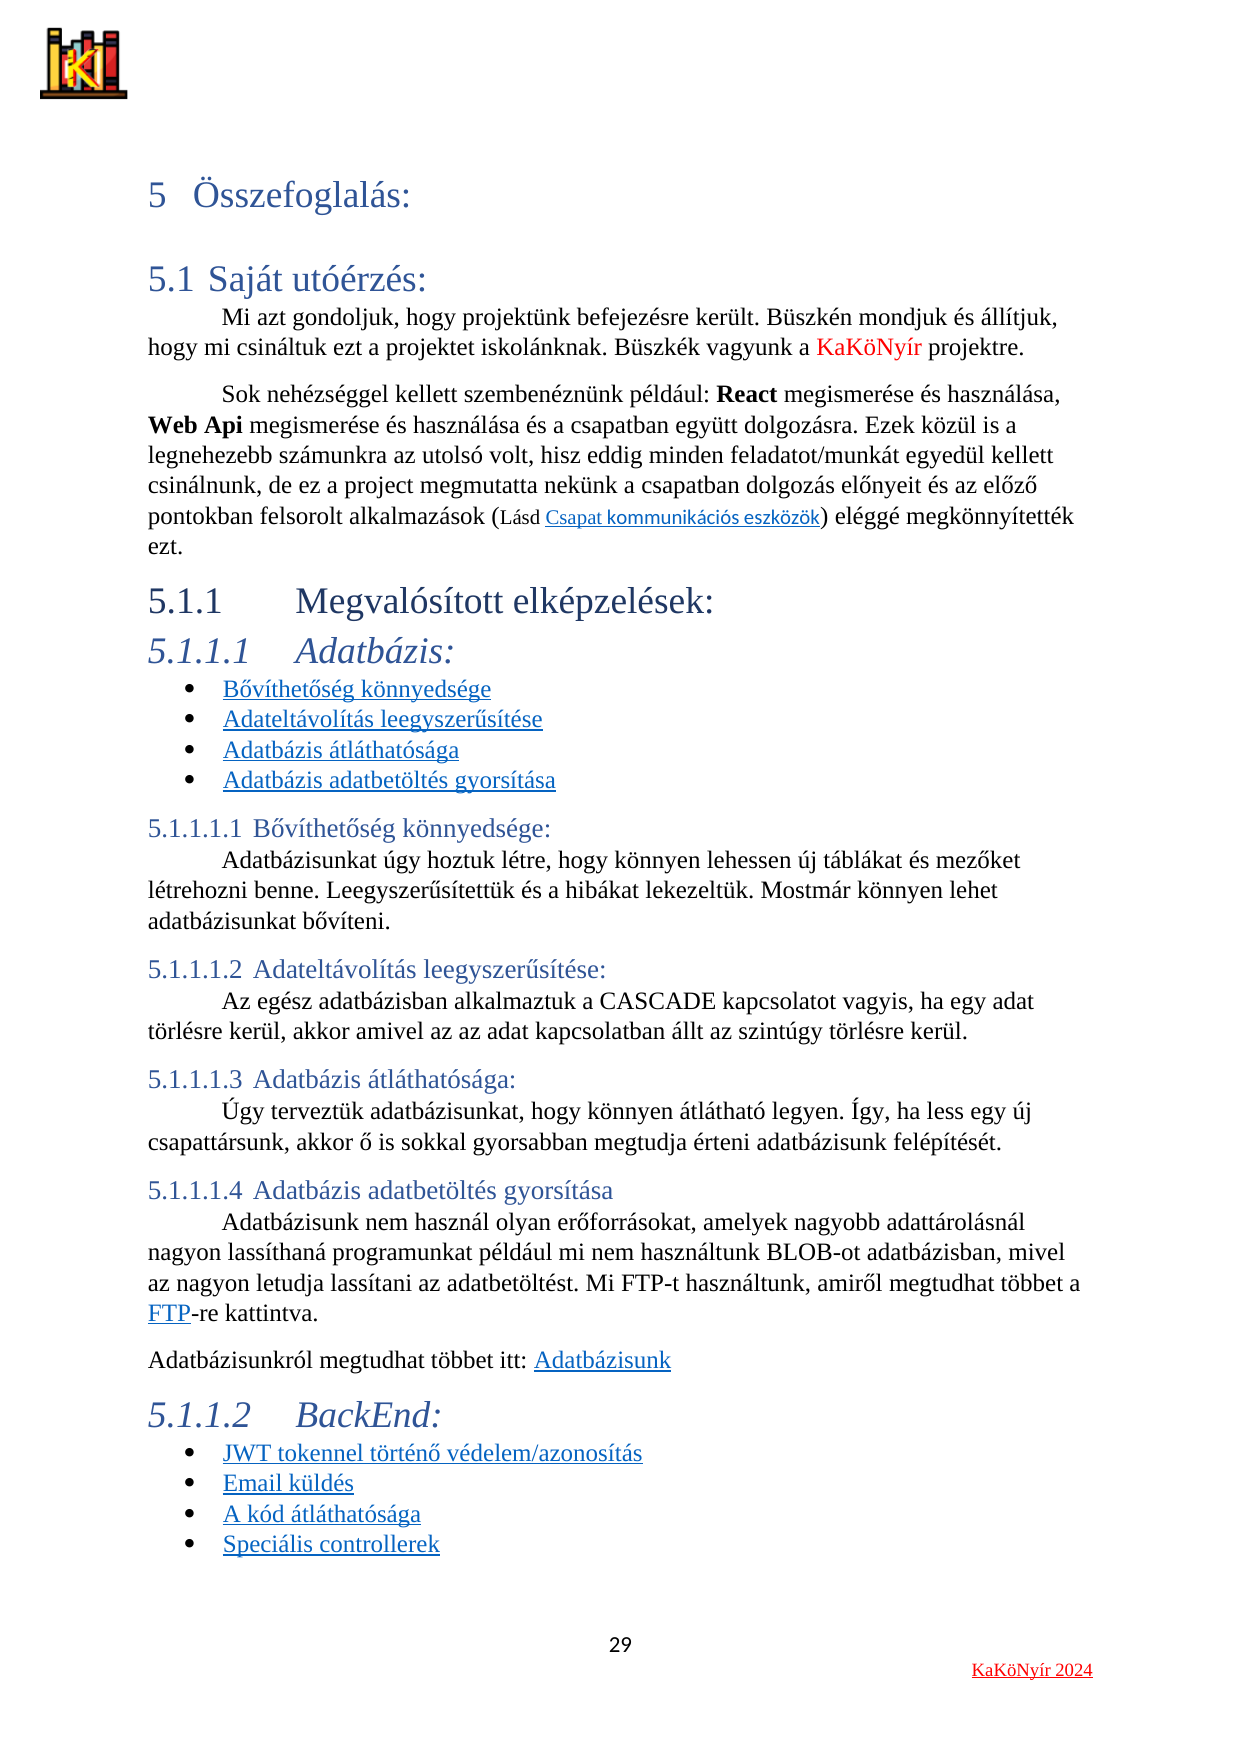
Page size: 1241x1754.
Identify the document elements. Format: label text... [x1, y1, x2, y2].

subtitle Adatbázis átláthatósága: [148, 1063, 1093, 1094]
subtitle Bővíthetőség könnyedsége: [148, 812, 1093, 843]
list Adatbázis átláthatósága [185, 735, 1093, 763]
list Email küldés [185, 1468, 1093, 1497]
picture [40, 20, 128, 108]
subtitle Adateltávolítás leegyszerűsítése: [148, 953, 1093, 984]
text Adatbázisunk nem használ olyan erőforrásokat, amelyek nagyobb adattárolásnál nagyon lassíthaná programunkat például mi nem használtunk BLOB-ot adatbázisban, mivel az nagyon letudja lassítani az adatbetöltést. Mi FTP-t használtunk, amiről megtudhat többet a FTP-re kattintva. [148, 1207, 1093, 1327]
list JWT tokennel történő védelem/azonosítás [185, 1438, 1093, 1467]
list Speciális controllerek [185, 1529, 1093, 1558]
text Mi azt gondoljuk, hogy projektünk befejezésre került. Büszkén mondjuk és állítjuk, hogy mi csináltuk ezt a projektet iskolánknak. Büszkék vagyunk a KaKöNyír projektre. [148, 302, 1093, 361]
text Adatbázisunkat úgy hoztuk létre, hogy könnyen lehessen új táblákat és mezőket létrehozni benne. Leegyszerűsítettük és a hibákat lekezeltük. Mostmár könnyen lehet adatbázisunkat bővíteni. [148, 845, 1093, 935]
subtitle Összefoglalás: [148, 173, 1093, 216]
subtitle Adatbázis: [148, 628, 1093, 671]
text Úgy terveztük adatbázisunkat, hogy könnyen átlátható legyen. Így, ha less egy új csapattársunk, akkor ő is sokkal gyorsabban megtudja érteni adatbázisunk felépítését. [148, 1096, 1093, 1156]
list A kód átláthatósága [185, 1499, 1093, 1527]
list Bővíthetőség könnyedsége [185, 674, 1093, 703]
list Adatbázis adatbetöltés gyorsítása [185, 765, 1093, 794]
subtitle Saját utóérzés: [148, 256, 1093, 299]
subtitle BackEnd: [148, 1392, 1093, 1435]
subtitle Megvalósított elképzelések: [148, 578, 1093, 622]
subtitle Adatbázis adatbetöltés gyorsítása [148, 1174, 1093, 1205]
text Az egész adatbázisban alkalmaztuk a CASCADE kapcsolatot vagyis, ha egy adat törlésre kerül, akkor amivel az az adat kapcsolatban állt az szintúgy törlésre kerül. [148, 986, 1093, 1045]
text Adatbázisunkról megtudhat többet itt: Adatbázisunk [148, 1345, 1093, 1374]
list Adateltávolítás leegyszerűsítése [185, 704, 1093, 733]
text Sok nehézséggel kellett szembenéznünk például: React megismerése és használása, Web Api megismerése és használása és a csapatban együtt dolgozásra. Ezek közül is a legnehezebb számunkra az utolsó volt, hisz eddig minden feladatot/munkát egyedül kellett csinálnunk, de ez a project megmutatta nekünk a csapatban dolgozás előnyeit és az előző pontokban felsorolt alkalmazások (Lásd Csapat kommunikációs eszközök) eléggé megkönnyítették ezt. [148, 379, 1093, 560]
